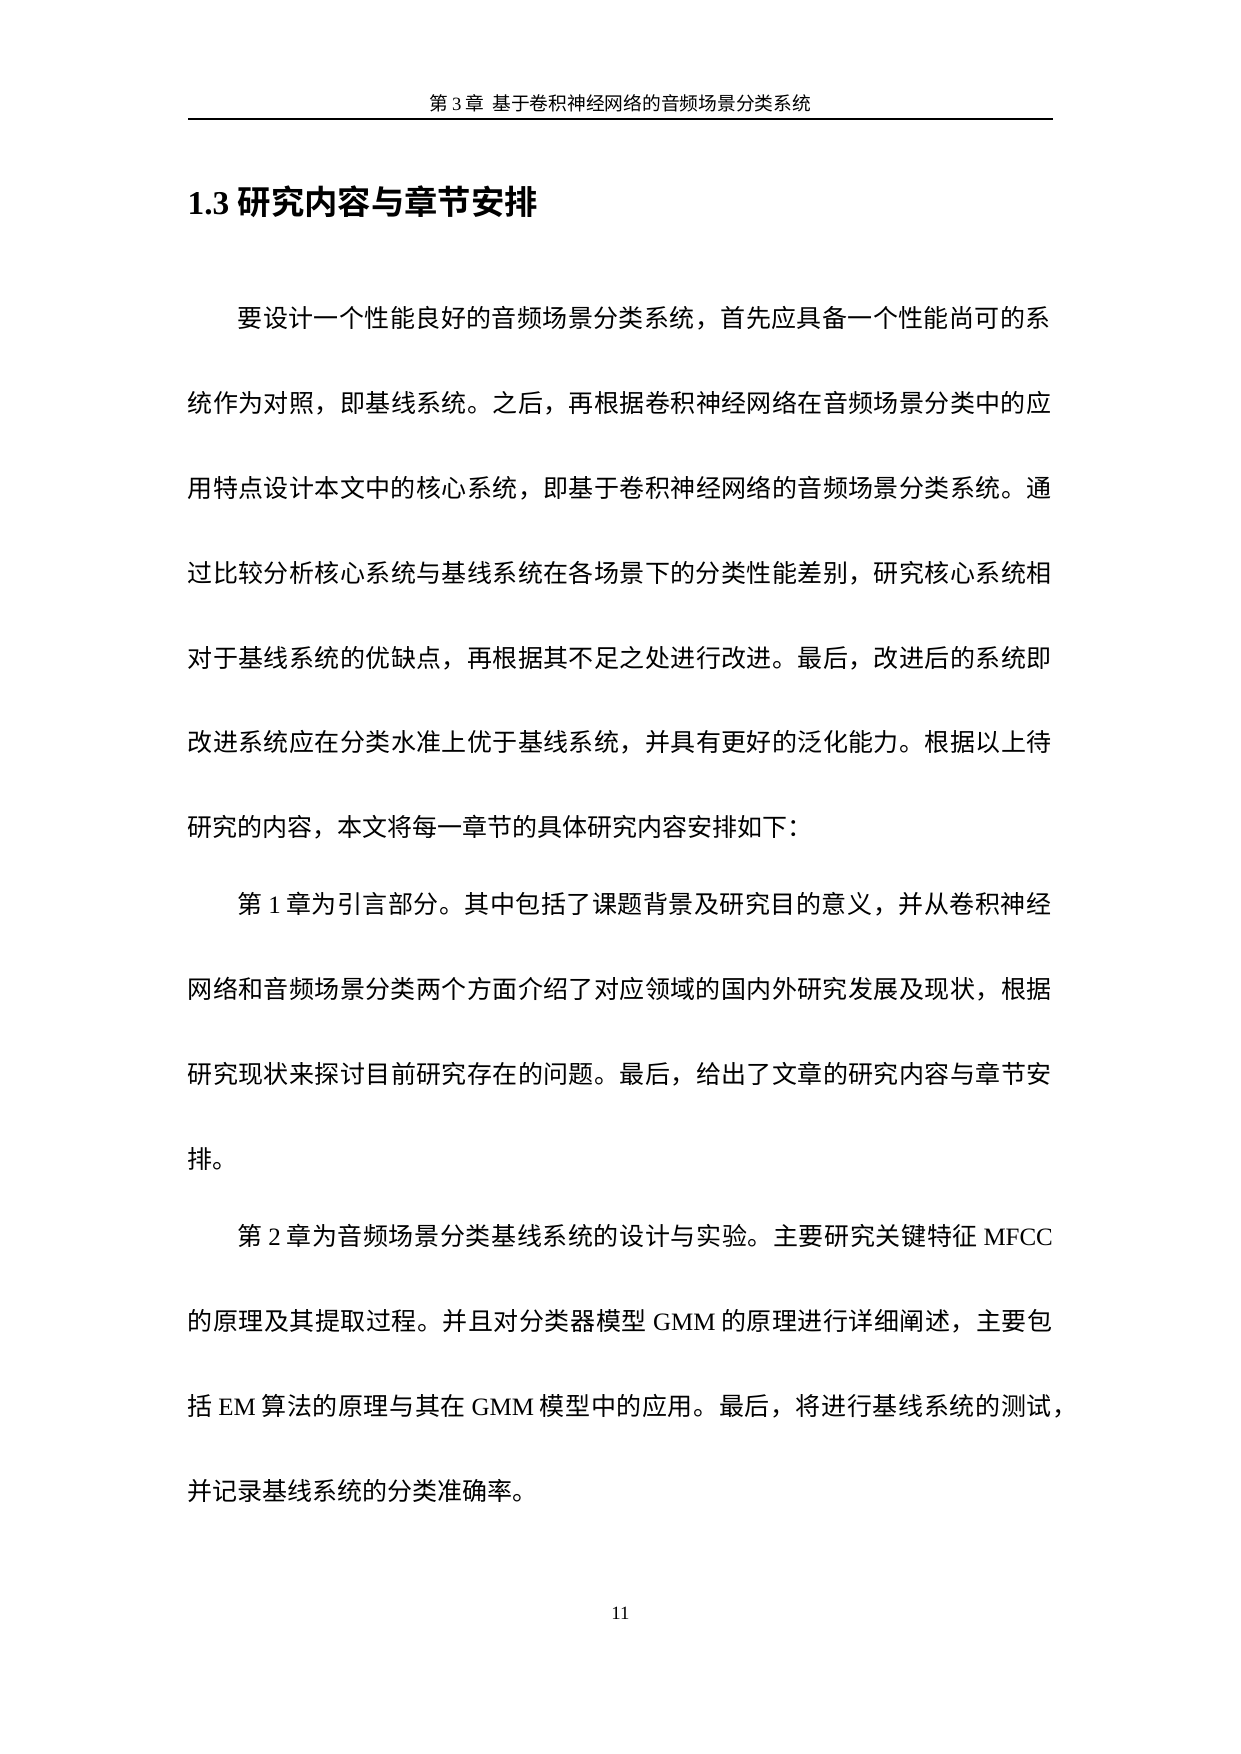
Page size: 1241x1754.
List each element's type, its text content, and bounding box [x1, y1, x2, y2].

text 要设计一个性能良好的音频场景分类系统，首先应具备一个性能尚可的系统作为对照，即基线系统。之后，再根据卷积神经网络在音频场景分类中的应用特点设计本文中的核心系统，即基于卷积神经网络的音频场景分类系统。通过比较分析核心系统与基线系统在各场景下的分类性能差别，研究核心系统相对于基线系统的优缺点，再根据其不足之处进行改进。最后，改进后的系统即改进系统应在分类水准上优于基线系统，并具有更好的泛化能力。根据以上待研究的内容，本文将每一章节的具体研究内容安排如下： [187, 283, 1053, 860]
text 第2章为音频场景分类基线系统的设计与实验。主要研究关键特征MFCC的原理及其提取过程。并且对分类器模型GMM的原理进行详细阐述，主要包括EM算法的原理与其在GMM模型中的应用。最后，将进行基线系统的测试，并记录基线系统的分类准确率。 [187, 1201, 1053, 1523]
subtitle 1.3 研究内容与章节安排 [187, 166, 1053, 233]
text 第1章为引言部分。其中包括了课题背景及研究目的意义，并从卷积神经网络和音频场景分类两个方面介绍了对应领域的国内外研究发展及现状，根据研究现状来探讨目前研究存在的问题。最后，给出了文章的研究内容与章节安排。 [187, 869, 1053, 1192]
